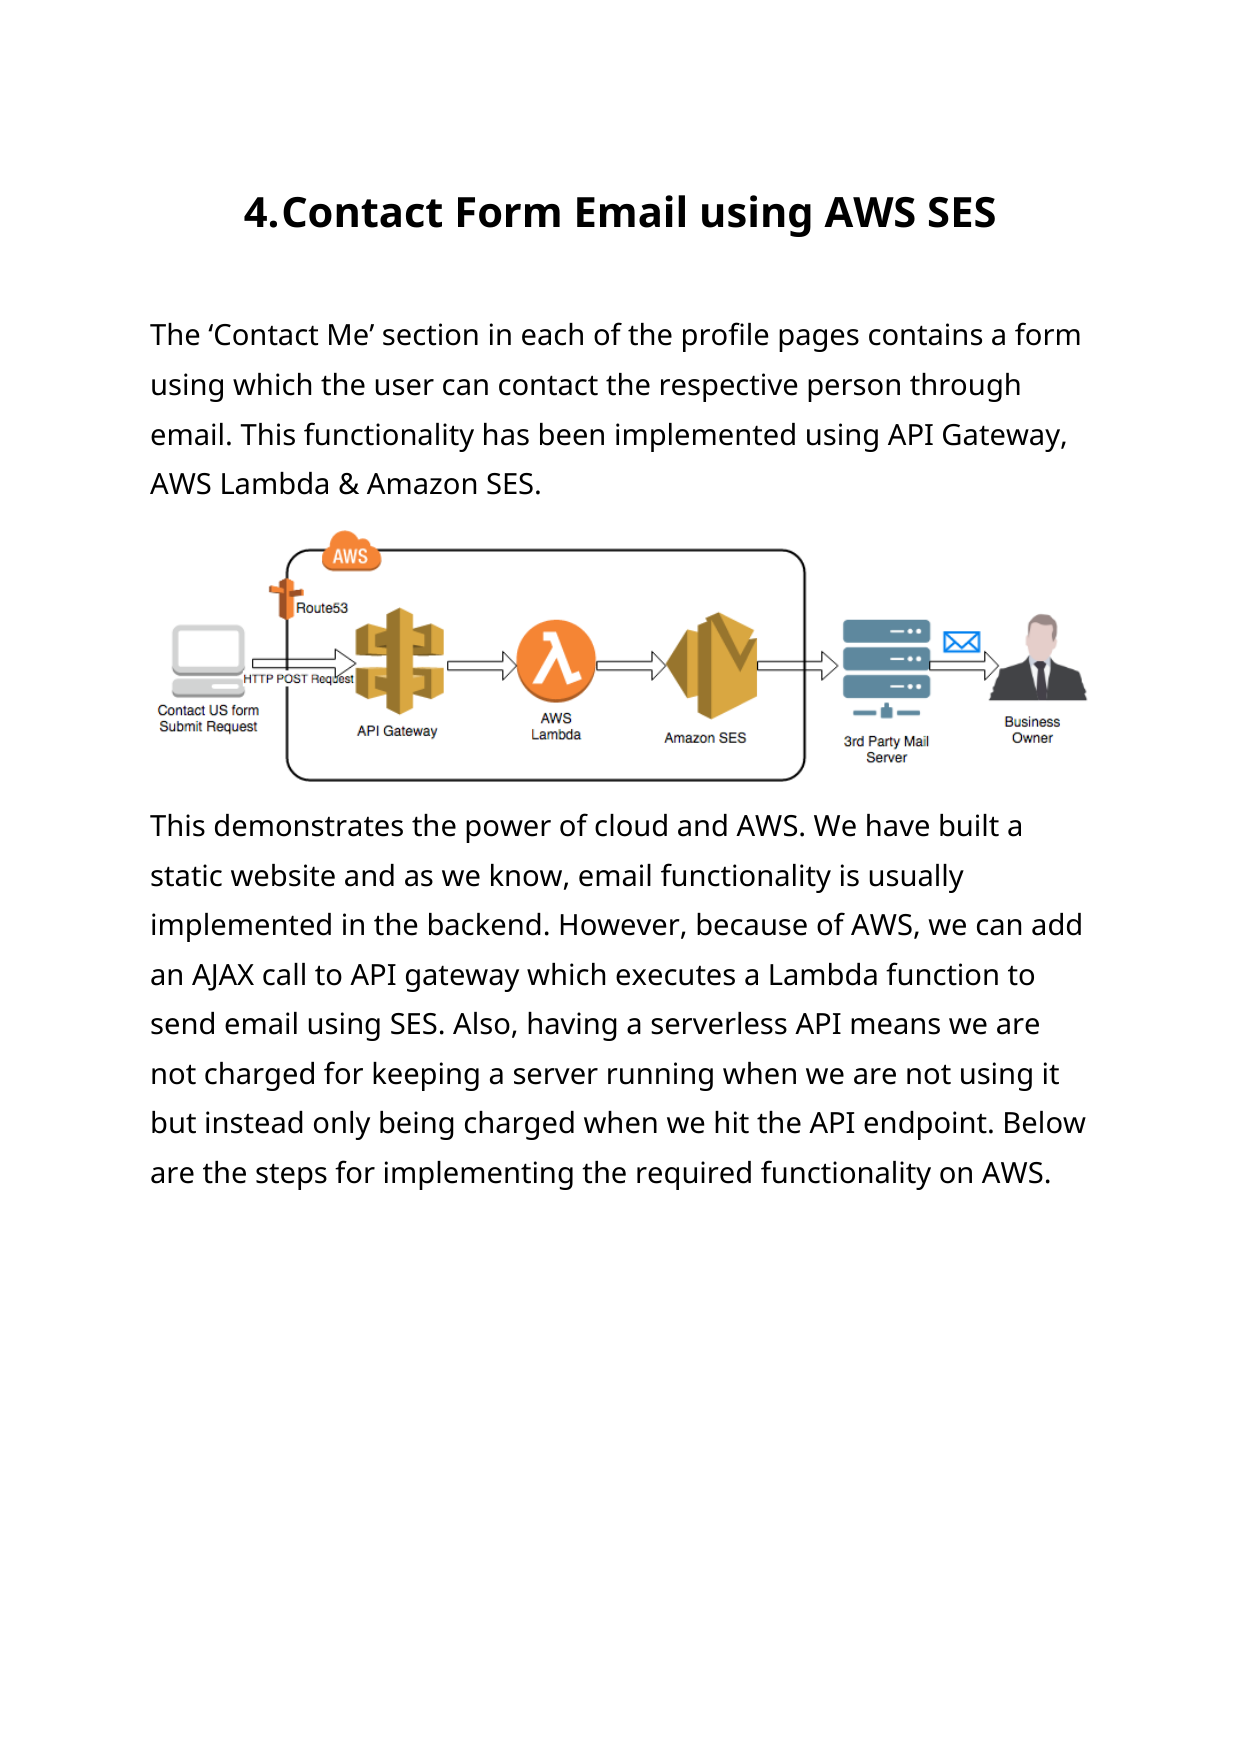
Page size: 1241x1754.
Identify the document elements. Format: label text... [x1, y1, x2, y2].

text This demonstrates the power of cloud and AWS. We have built a static website and as we know, email functionality is usually implemented in the backend. However, because of AWS, we can add an AJAX call to API gateway which executes a Lambda function to send email using SES. Also, having a serverless API means we are not charged for keeping a server running when we are not using it but instead only being charged when we hit the API endpoint. Below are the steps for implementing the required functionality on AWS. [150, 805, 1090, 1192]
picture [150, 529, 1091, 782]
text The ‘Contact Me’ section in each of the profile pages contains a form using which the user can contact the respective person through email. This functionality has been implemented using API Gateway, AWS Lambda & Amazon SES. [150, 315, 1090, 503]
subtitle Contact Form Email using AWS SES [150, 183, 1090, 240]
